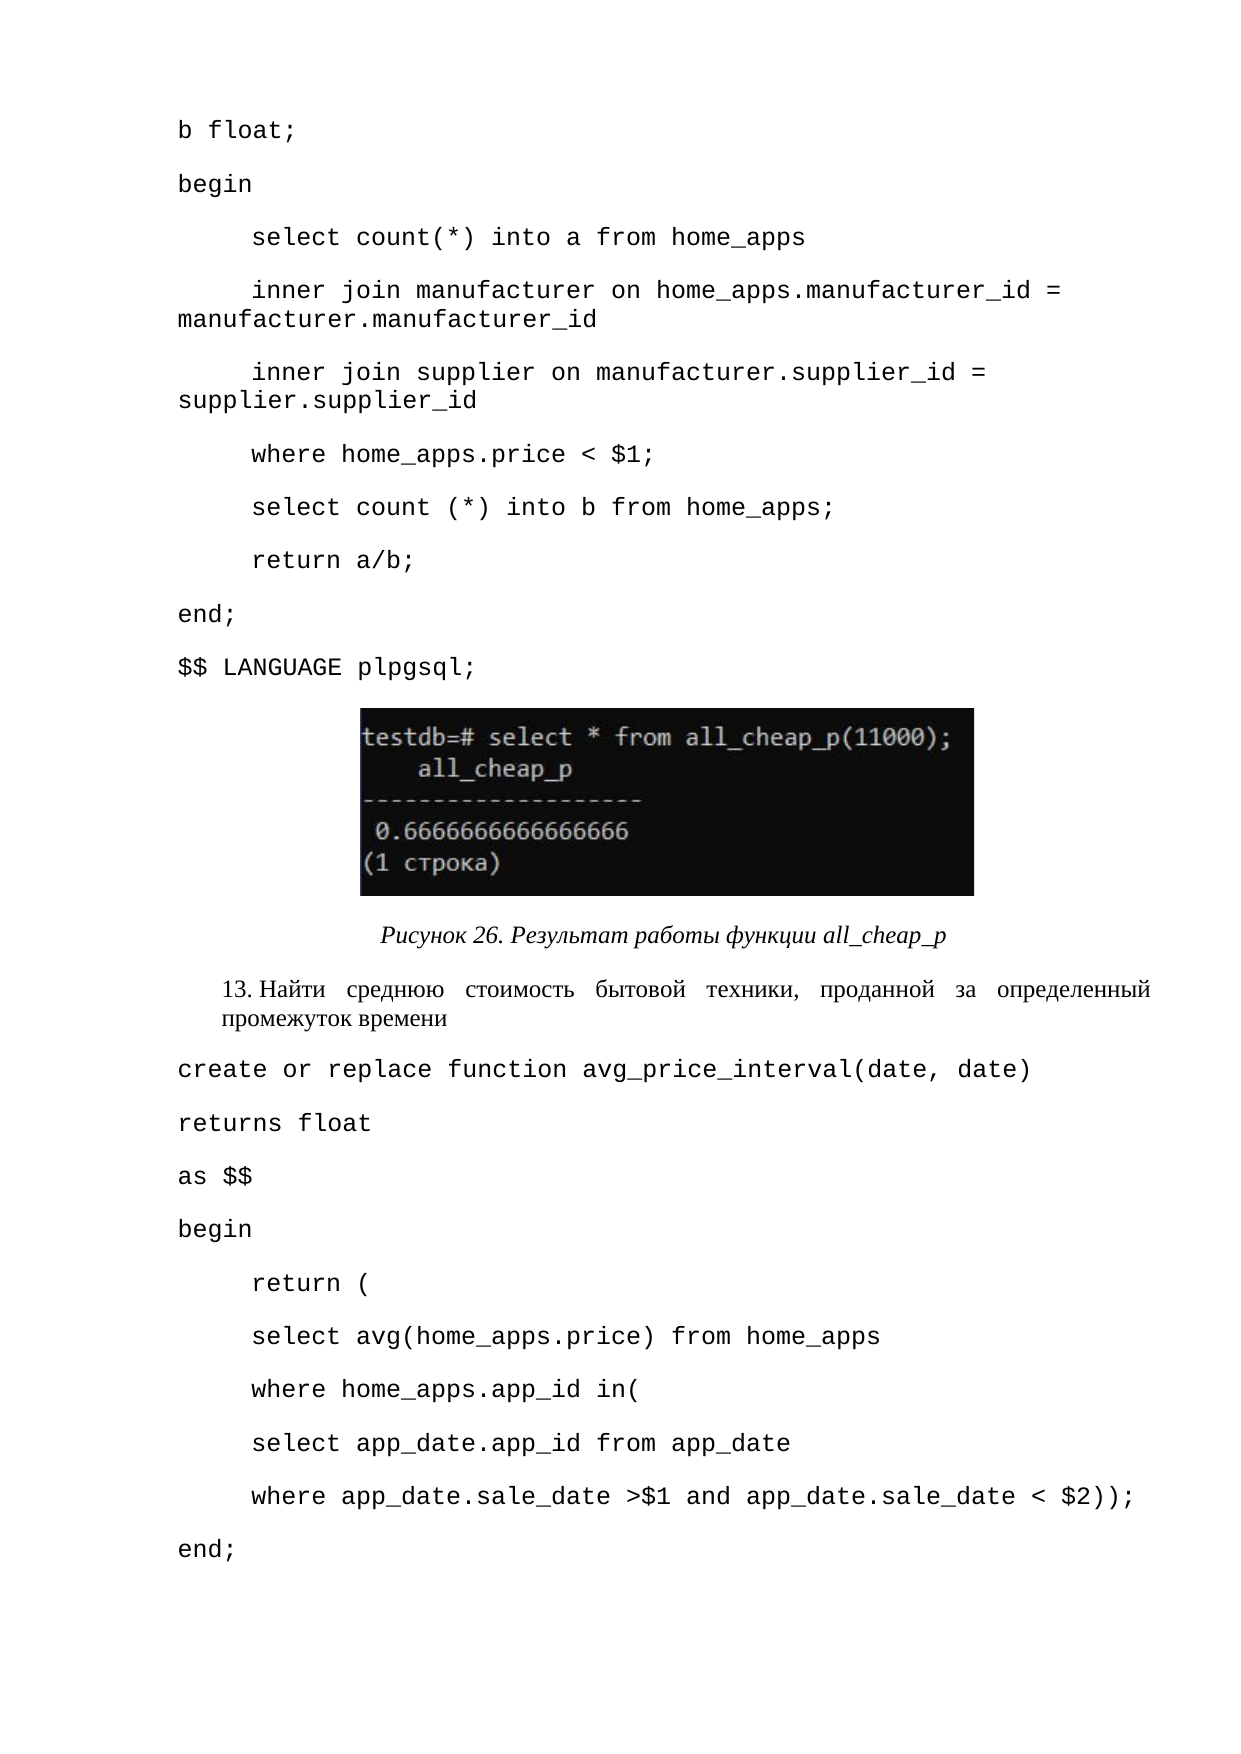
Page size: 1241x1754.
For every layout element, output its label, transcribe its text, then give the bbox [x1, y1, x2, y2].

text select count (*) into b from home_apps; [177, 495, 1152, 523]
text returns float [177, 1110, 1152, 1138]
text begin [177, 171, 1152, 200]
picture [360, 708, 975, 896]
list Результат работы функции all_cheap_p [177, 921, 1152, 949]
text b float; [177, 118, 1152, 146]
text inner join supplier on manufacturer.supplier_id = supplier.supplier_id [177, 360, 1152, 416]
text as $$ [177, 1163, 1152, 1192]
text end; [177, 1537, 1152, 1565]
text create or replace function avg_price_interval(date, date) [177, 1057, 1152, 1085]
text where home_apps.app_id in( [177, 1377, 1152, 1405]
text select app_date.app_id from app_date [177, 1430, 1152, 1458]
text return ( [177, 1270, 1152, 1298]
text end; [177, 601, 1152, 630]
text select avg(home_apps.price) from home_apps [177, 1323, 1152, 1352]
text where app_date.sale_date >$1 and app_date.sale_date < $2)); [177, 1483, 1152, 1512]
text begin [177, 1217, 1152, 1245]
list Найти среднюю стоимость бытовой техники, проданной за определенный промежуток времени [221, 974, 1152, 1032]
text select count(*) into a from home_apps [177, 225, 1152, 253]
text return a/b; [177, 548, 1152, 576]
text $$ LANGUAGE plpgsql; [177, 655, 1152, 683]
text inner join manufacturer on home_apps.manufacturer_id = manufacturer.manufacturer_id [177, 278, 1152, 335]
text where home_apps.price < $1; [177, 441, 1152, 470]
